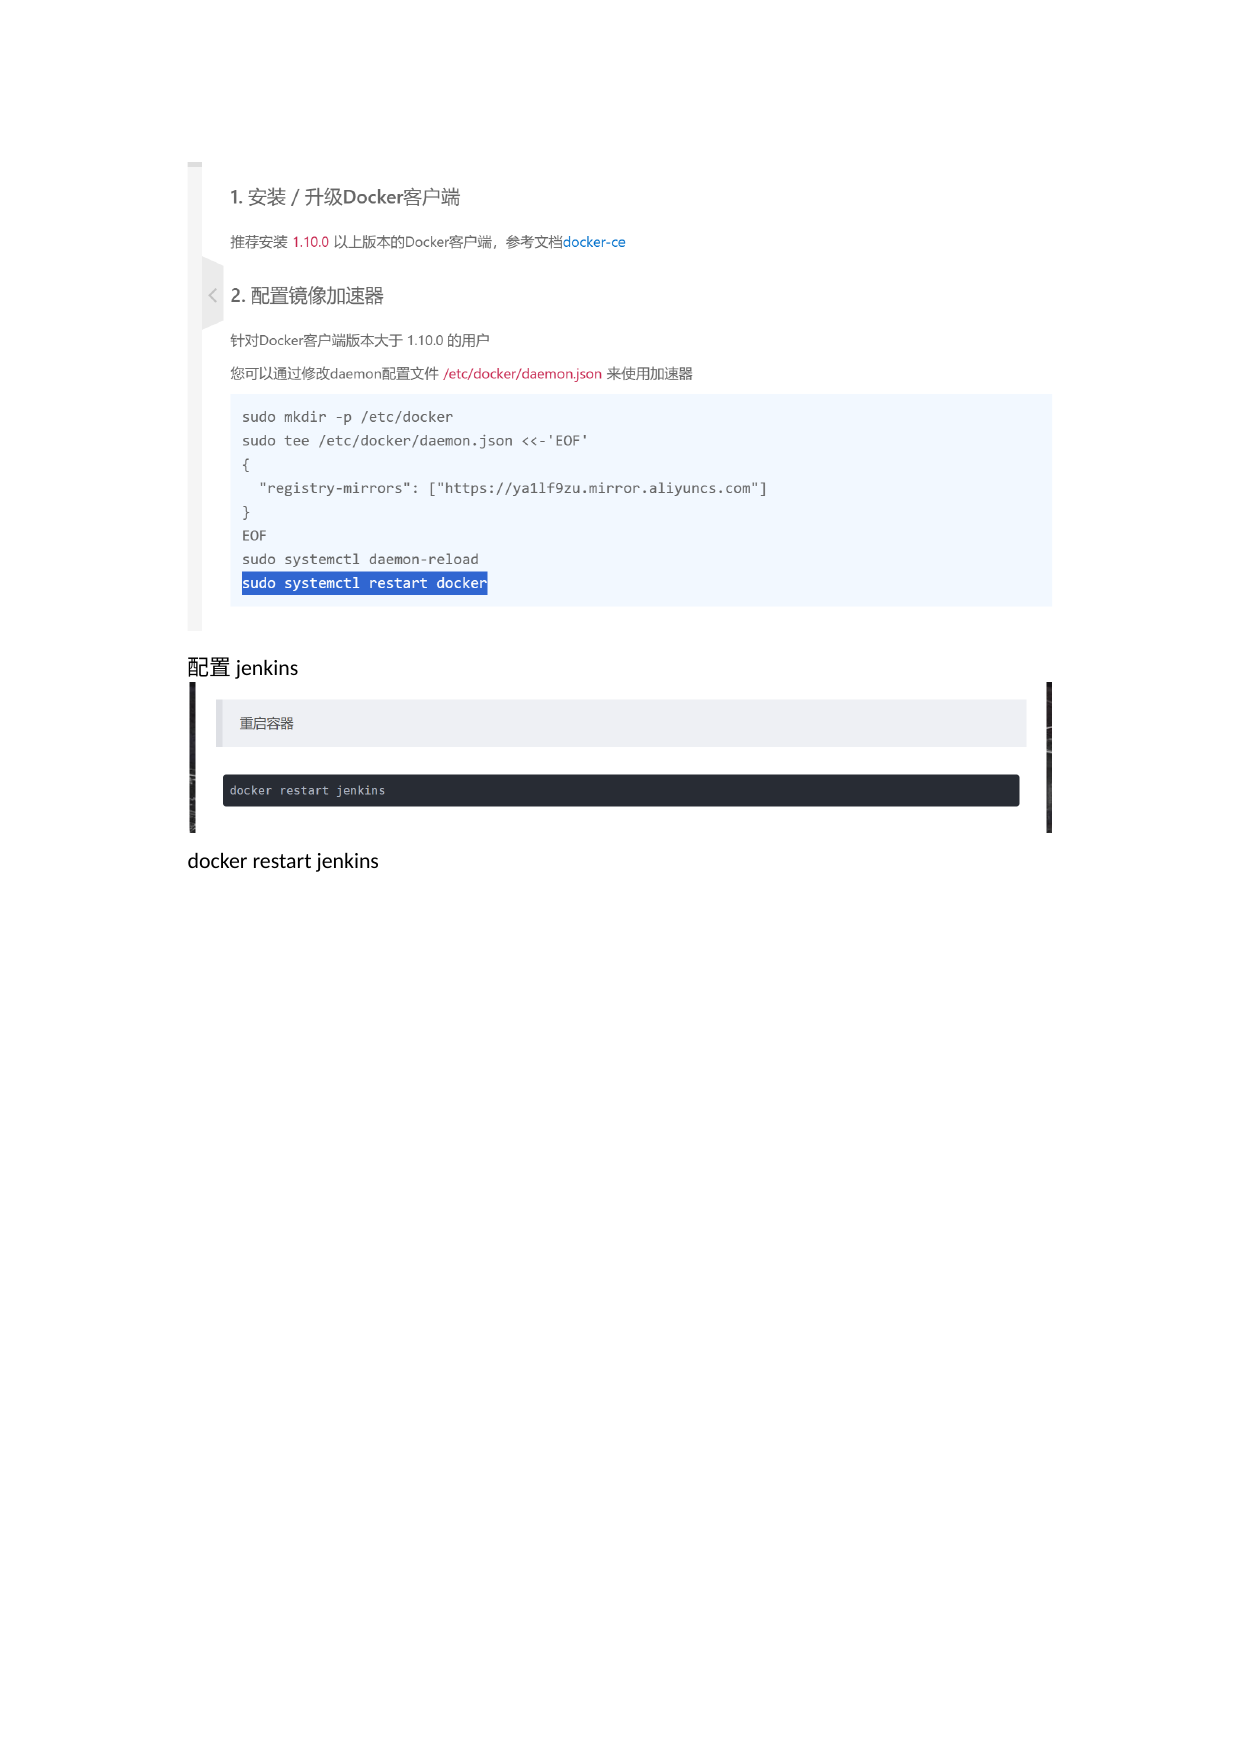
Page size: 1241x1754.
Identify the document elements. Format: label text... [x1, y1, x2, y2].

picture [187, 162, 1053, 631]
picture [187, 682, 1052, 833]
text 配置jenkins [187, 649, 1053, 682]
text docker restart jenkins [187, 844, 1053, 877]
